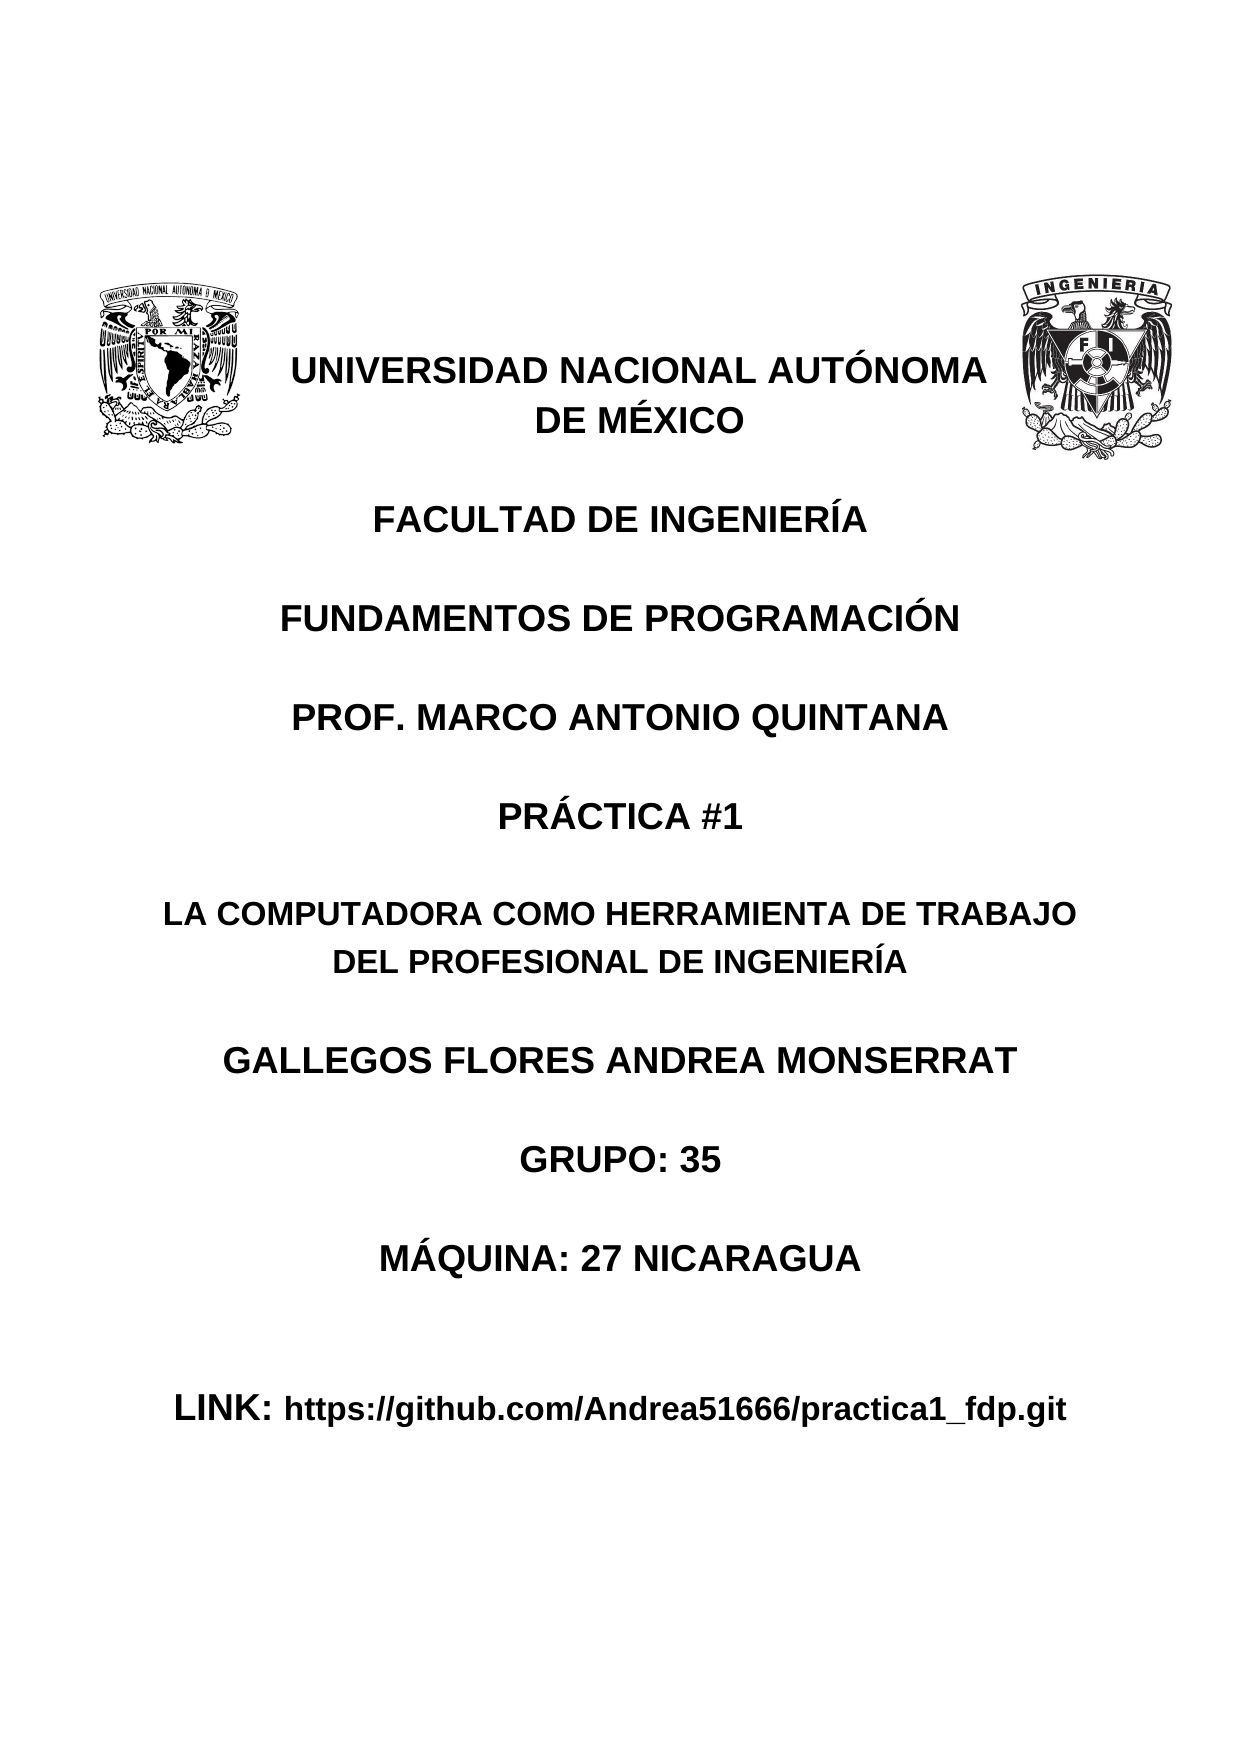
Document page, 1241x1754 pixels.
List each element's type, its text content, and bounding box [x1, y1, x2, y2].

text PRÁCTICA #1 [150, 794, 1090, 838]
picture [1014, 267, 1178, 461]
text PROF. MARCO ANTONIO QUINTANA [150, 695, 1090, 738]
text MÁQUINA: 27 NICARAGUA [150, 1236, 1090, 1279]
text UNIVERSIDAD NACIONAL AUTÓNOMA DE MÉXICO [265, 348, 1014, 441]
text LA COMPUTADORA COMO HERRAMIENTA DE TRABAJO DEL PROFESIONAL DE INGENIERÍA [150, 894, 1090, 982]
text GALLEGOS FLORES ANDREA MONSERRAT [150, 1038, 1090, 1081]
text LINK: https://github.com/Andrea51666/practica1_fdp.git [150, 1385, 1090, 1428]
picture [70, 266, 265, 462]
text FUNDAMENTOS DE PROGRAMACIÓN [150, 596, 1090, 639]
text FACULTAD DE INGENIERÍA [150, 497, 1090, 540]
text GRUPO: 35 [150, 1137, 1090, 1180]
